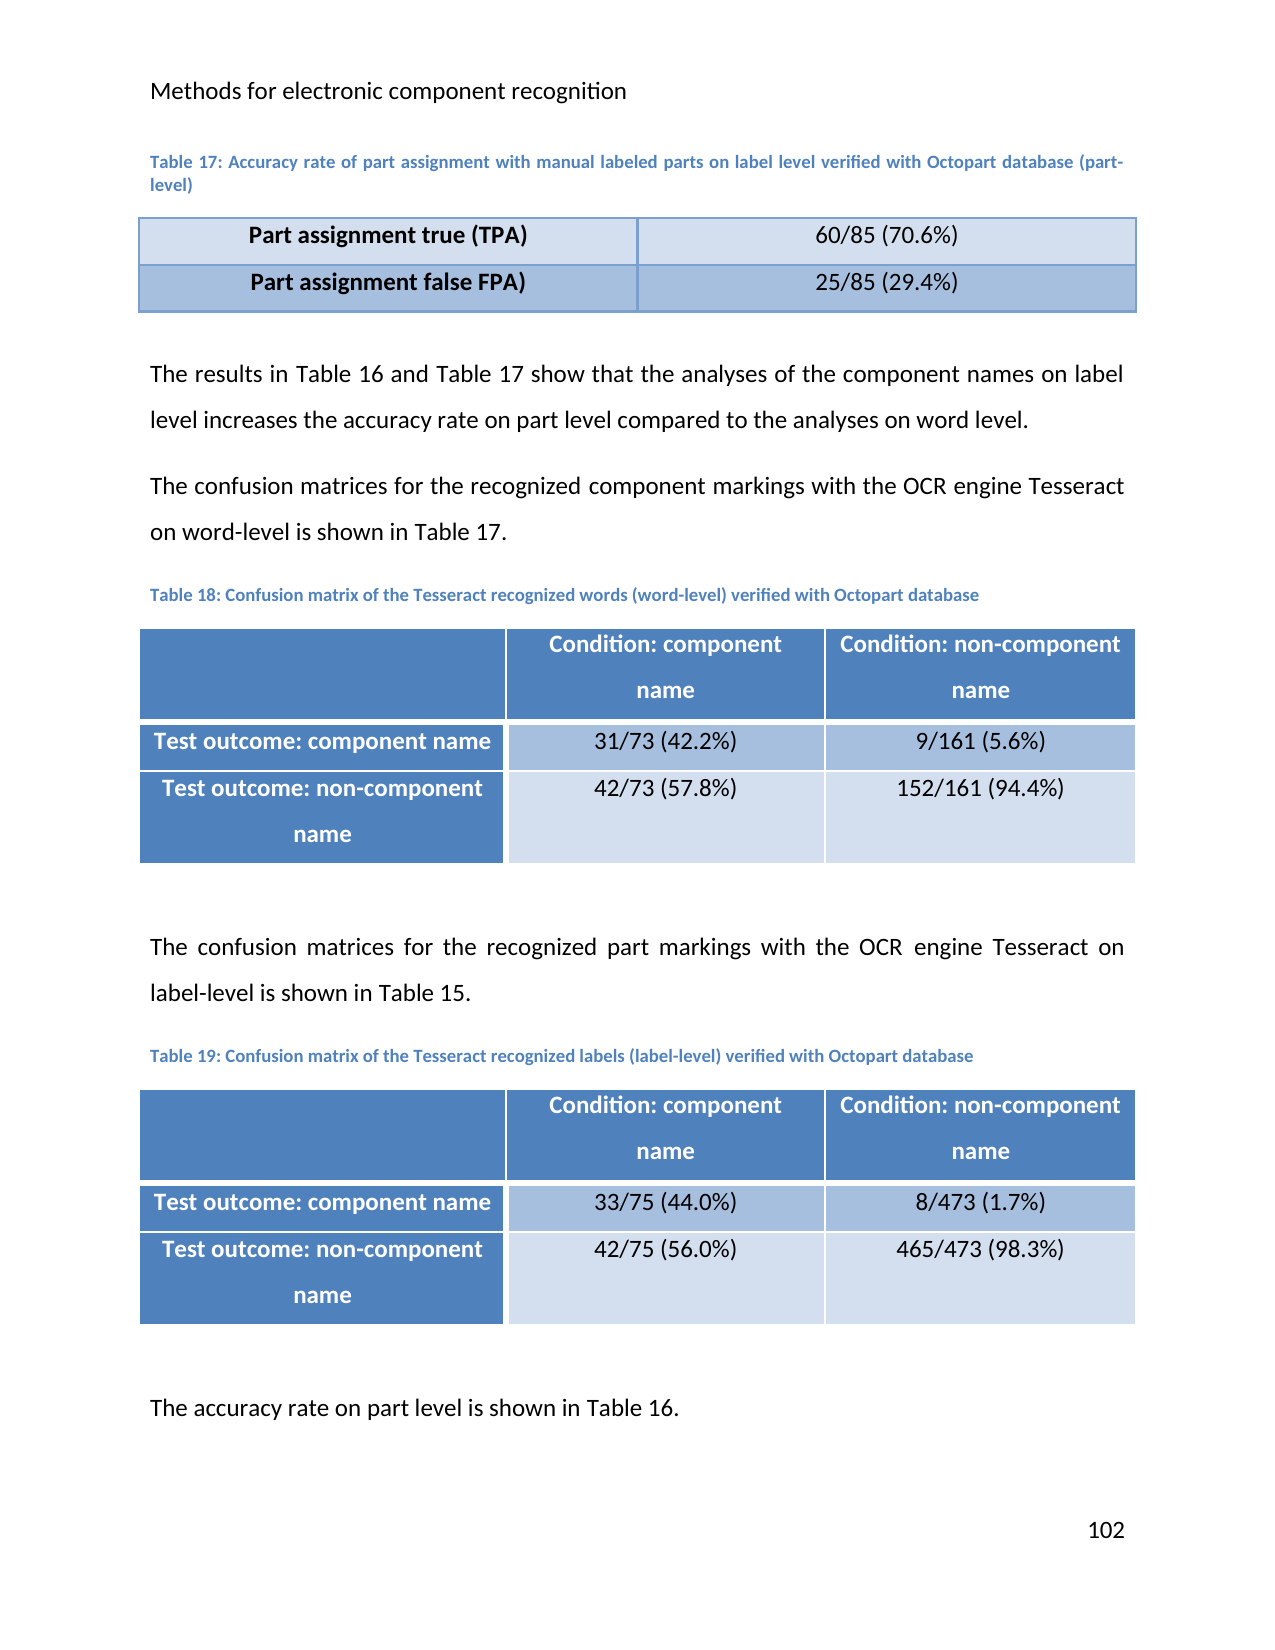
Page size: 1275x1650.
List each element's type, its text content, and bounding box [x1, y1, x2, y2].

table_cell Test outcome: component name [140, 1186, 503, 1231]
table_header Condition: component name [507, 1090, 824, 1180]
table_header Condition: component name [507, 629, 824, 719]
table_cell Test outcome: non-component name [140, 1233, 503, 1324]
table_header Part assignment true (TPA) [140, 219, 636, 263]
table_header [140, 1090, 505, 1180]
table_cell 42/73 (57.8%) [509, 772, 824, 863]
table_cell 465/473 (98.3%) [826, 1233, 1135, 1324]
table_cell 152/161 (94.4%) [826, 772, 1135, 863]
table_cell Part assignment false FPA) [140, 266, 636, 310]
table_cell 9/161 (5.6%) [826, 725, 1135, 770]
table_cell 33/75 (44.0%) [509, 1186, 824, 1231]
table_cell 31/73 (42.2%) [509, 725, 824, 770]
table_cell 42/75 (56.0%) [509, 1233, 824, 1324]
table_cell 8/473 (1.7%) [826, 1186, 1135, 1231]
table_cell 25/85 (29.4%) [639, 266, 1135, 310]
table_header Condition: non-component name [826, 1090, 1135, 1180]
table_cell Test outcome: component name [140, 725, 503, 770]
text The results in Table 16 and Table 17 show that the analyses of the component names on label level increases the accuracy rate on part level compared to the analyses on word level. [150, 313, 1125, 434]
text The accuracy rate on part level is shown in Table 16. [150, 1392, 1125, 1423]
table_header Condition: non-component name [826, 629, 1135, 719]
table_header [140, 629, 505, 719]
table_cell Test outcome: non-component name [140, 772, 503, 863]
text The confusion matrices for the recognized part markings with the OCR engine Tesseract on label-level is shown in Table 15. [150, 931, 1125, 1008]
text The confusion matrices for the recognized component markings with the OCR engine Tesseract on word-level is shown in Table 17. [150, 471, 1125, 547]
table_header 60/85 (70.6%) [639, 219, 1135, 263]
